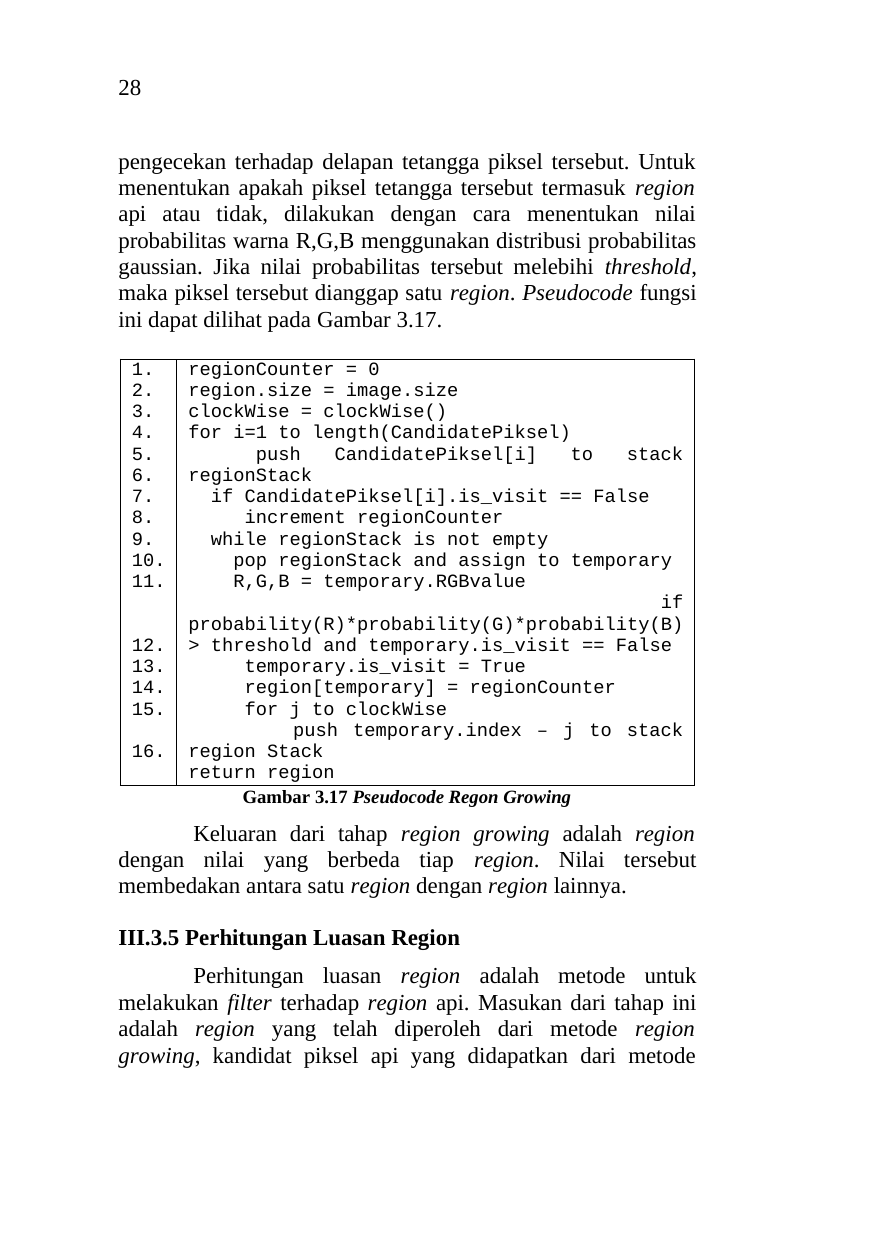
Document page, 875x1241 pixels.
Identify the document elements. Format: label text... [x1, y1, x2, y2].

table_header regionCounter = 0 region.size = image.size clockWise = clockWise() for i=1 to length(CandidatePiksel) push CandidatePiksel[i] to stack regionStack if CandidatePiksel[i].is_visit == False increment regionCounter while regionStack is not empty pop regionStack and assign to temporary R,G,B = temporary.RGBvalue if probability(R)*probability(G)*probability(B) > threshold and temporary.is_visit == False temporary.is_visit = True region[temporary] = regionCounter for j to clockWise push temporary.index – j to stack region Stack return region [177, 360, 694, 784]
text Keluaran dari tahap region growing adalah region dengan nilai yang berbeda tiap region. Nilai tersebut membedakan antara satu region dengan region lainnya. [118, 820, 697, 899]
subtitle Perhitungan Luasan Region [118, 924, 697, 950]
table_header 1. 2. 3. 4. 5. 6. 7. 8. 9. 10. 11. 12. 13. 14. 15. 16. [121, 360, 176, 784]
